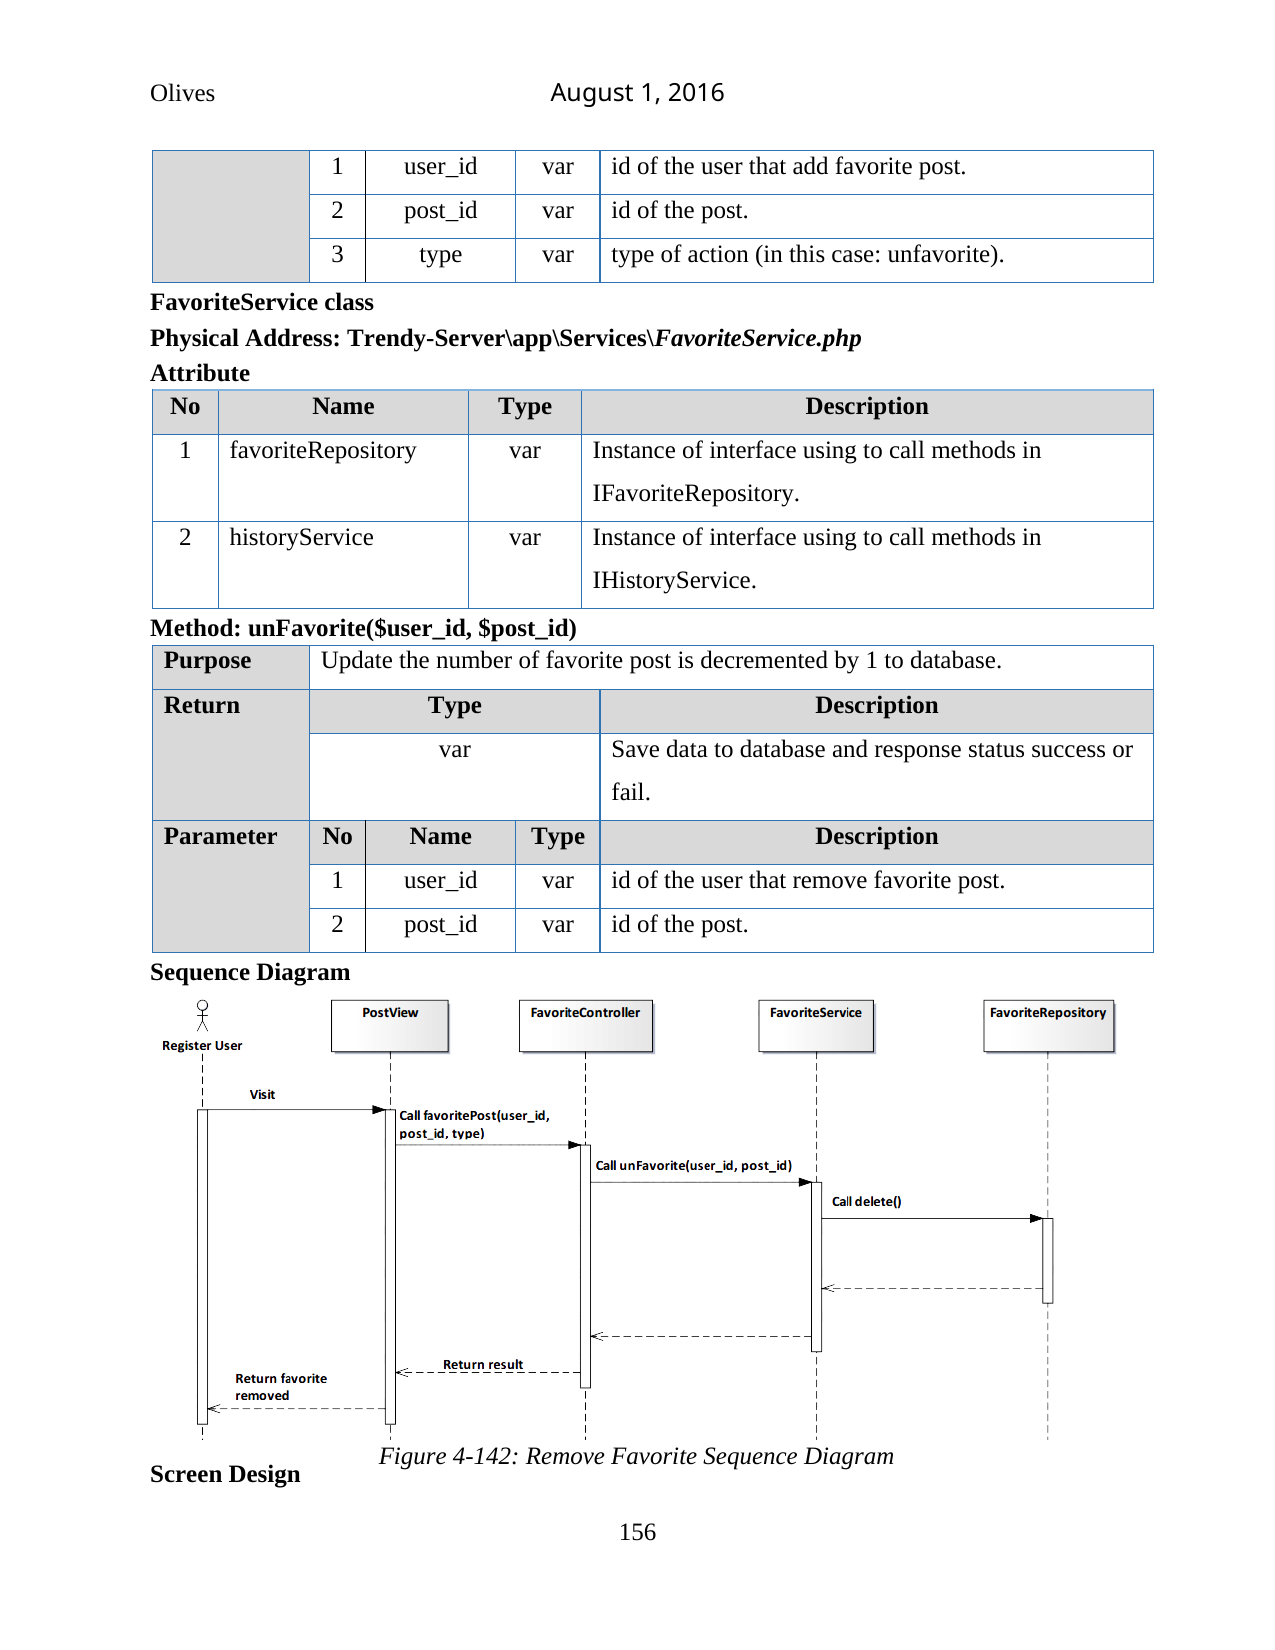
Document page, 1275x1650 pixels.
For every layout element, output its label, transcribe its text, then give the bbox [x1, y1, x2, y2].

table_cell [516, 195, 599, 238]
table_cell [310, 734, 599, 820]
subtitle Attribute [150, 358, 1125, 387]
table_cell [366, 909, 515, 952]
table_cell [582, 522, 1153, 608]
subtitle Method: unFavorite($user_id, $post_id) [150, 613, 1125, 642]
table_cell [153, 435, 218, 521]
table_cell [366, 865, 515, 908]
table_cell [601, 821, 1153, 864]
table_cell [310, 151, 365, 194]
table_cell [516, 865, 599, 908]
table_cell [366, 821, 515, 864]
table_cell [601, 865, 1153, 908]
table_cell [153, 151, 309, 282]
subtitle FavoriteService class [150, 287, 1125, 316]
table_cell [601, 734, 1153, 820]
picture [150, 988, 1125, 1441]
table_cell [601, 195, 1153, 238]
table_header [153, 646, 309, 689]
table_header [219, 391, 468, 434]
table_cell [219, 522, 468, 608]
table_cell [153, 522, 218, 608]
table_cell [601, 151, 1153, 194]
subtitle Physical Address: Trendy-Server\app\Services\FavoriteService.php [150, 323, 1125, 351]
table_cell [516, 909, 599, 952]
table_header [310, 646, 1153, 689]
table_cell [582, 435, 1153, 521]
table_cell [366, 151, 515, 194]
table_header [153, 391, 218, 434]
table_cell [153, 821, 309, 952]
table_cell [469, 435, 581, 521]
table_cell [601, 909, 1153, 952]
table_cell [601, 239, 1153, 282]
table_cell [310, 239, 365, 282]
subtitle Screen Design [150, 1459, 1125, 1488]
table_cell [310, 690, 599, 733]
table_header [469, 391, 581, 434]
subtitle Sequence Diagram [150, 957, 1125, 986]
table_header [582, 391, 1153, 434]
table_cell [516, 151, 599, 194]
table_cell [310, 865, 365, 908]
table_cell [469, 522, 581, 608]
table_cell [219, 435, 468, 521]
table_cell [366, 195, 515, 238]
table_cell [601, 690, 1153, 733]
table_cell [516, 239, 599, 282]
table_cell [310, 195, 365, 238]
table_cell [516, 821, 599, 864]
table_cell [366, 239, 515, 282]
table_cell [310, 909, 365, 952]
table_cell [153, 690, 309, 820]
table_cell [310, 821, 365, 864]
